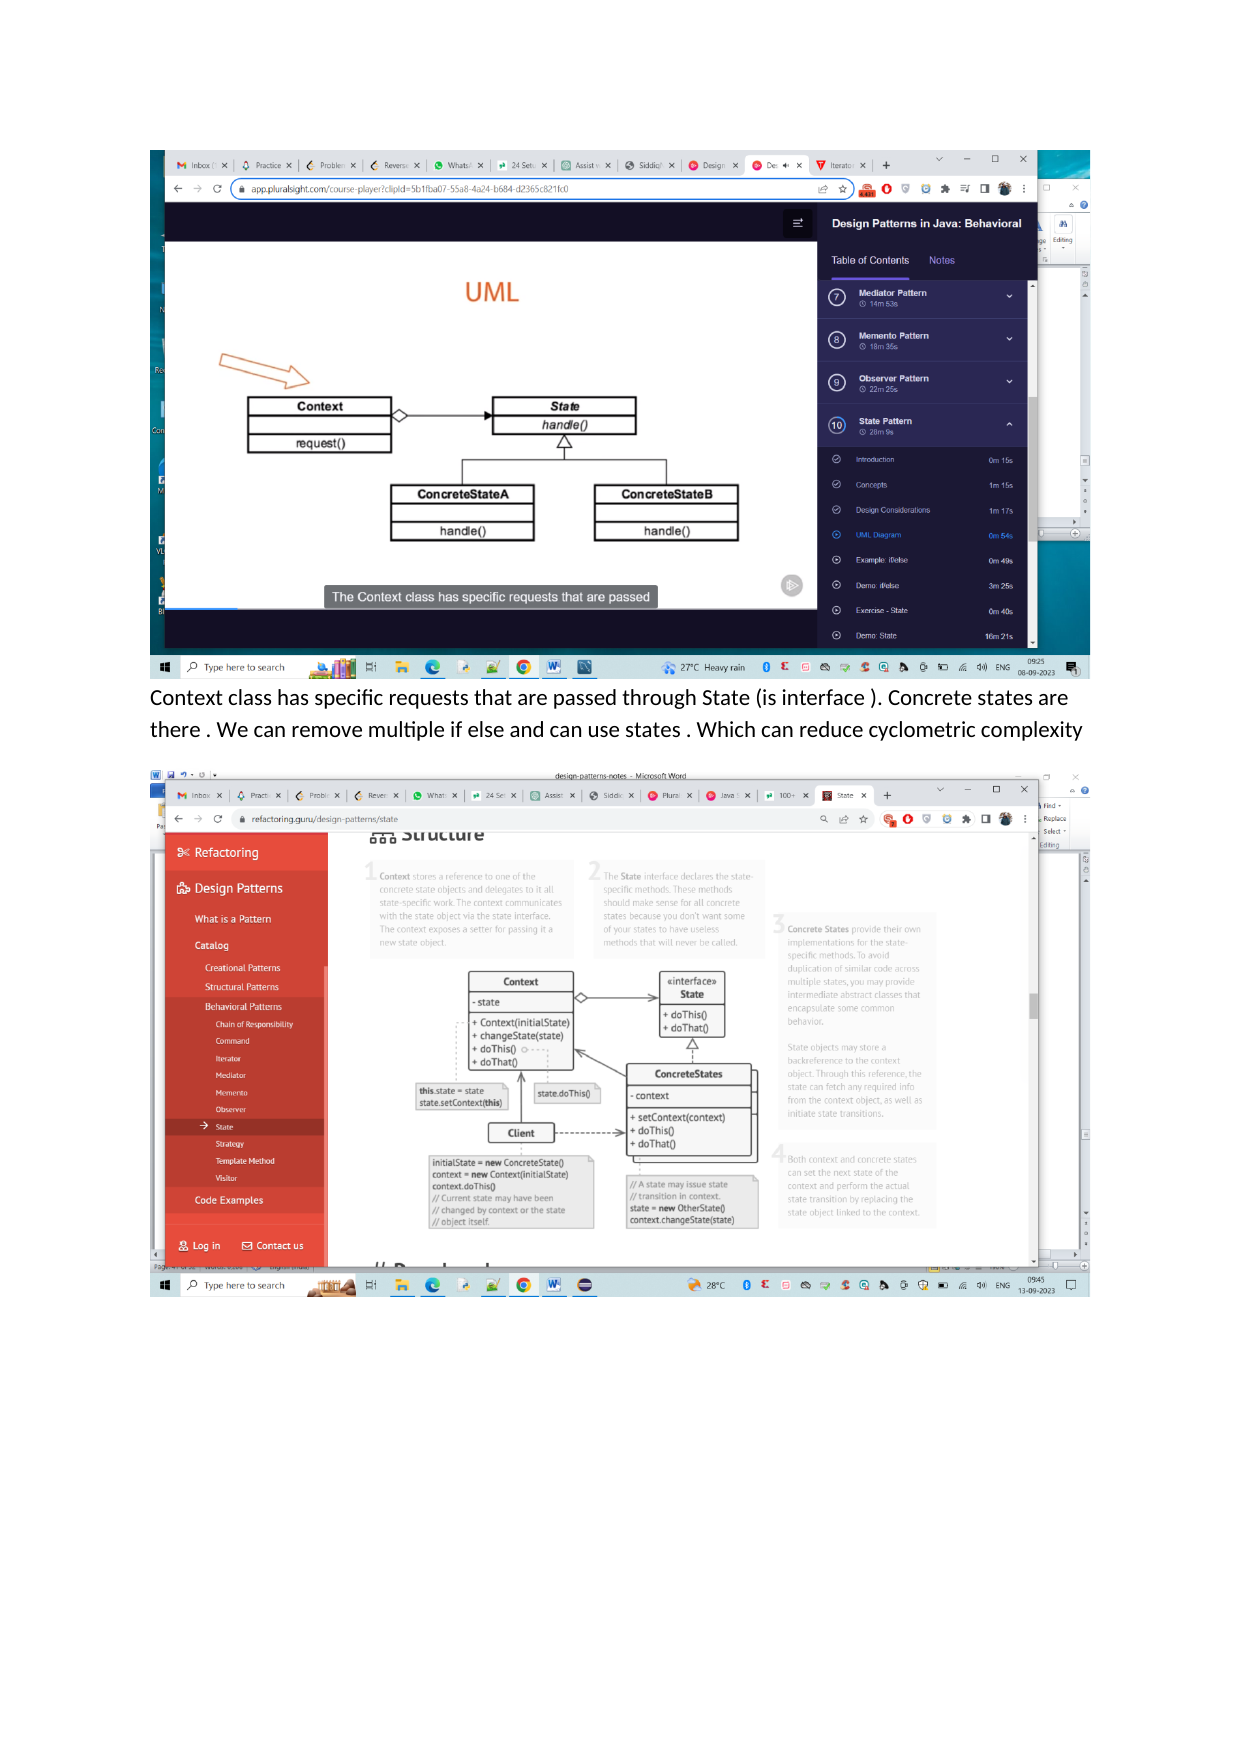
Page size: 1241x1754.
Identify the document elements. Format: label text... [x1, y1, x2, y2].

picture [150, 768, 1091, 1297]
picture [150, 150, 1091, 679]
text Context class has specific requests that are passed through State (is interface ). Concrete states are there . We can remove multiple if else and can use states . Which can reduce cyclometric complexity [150, 679, 1090, 743]
